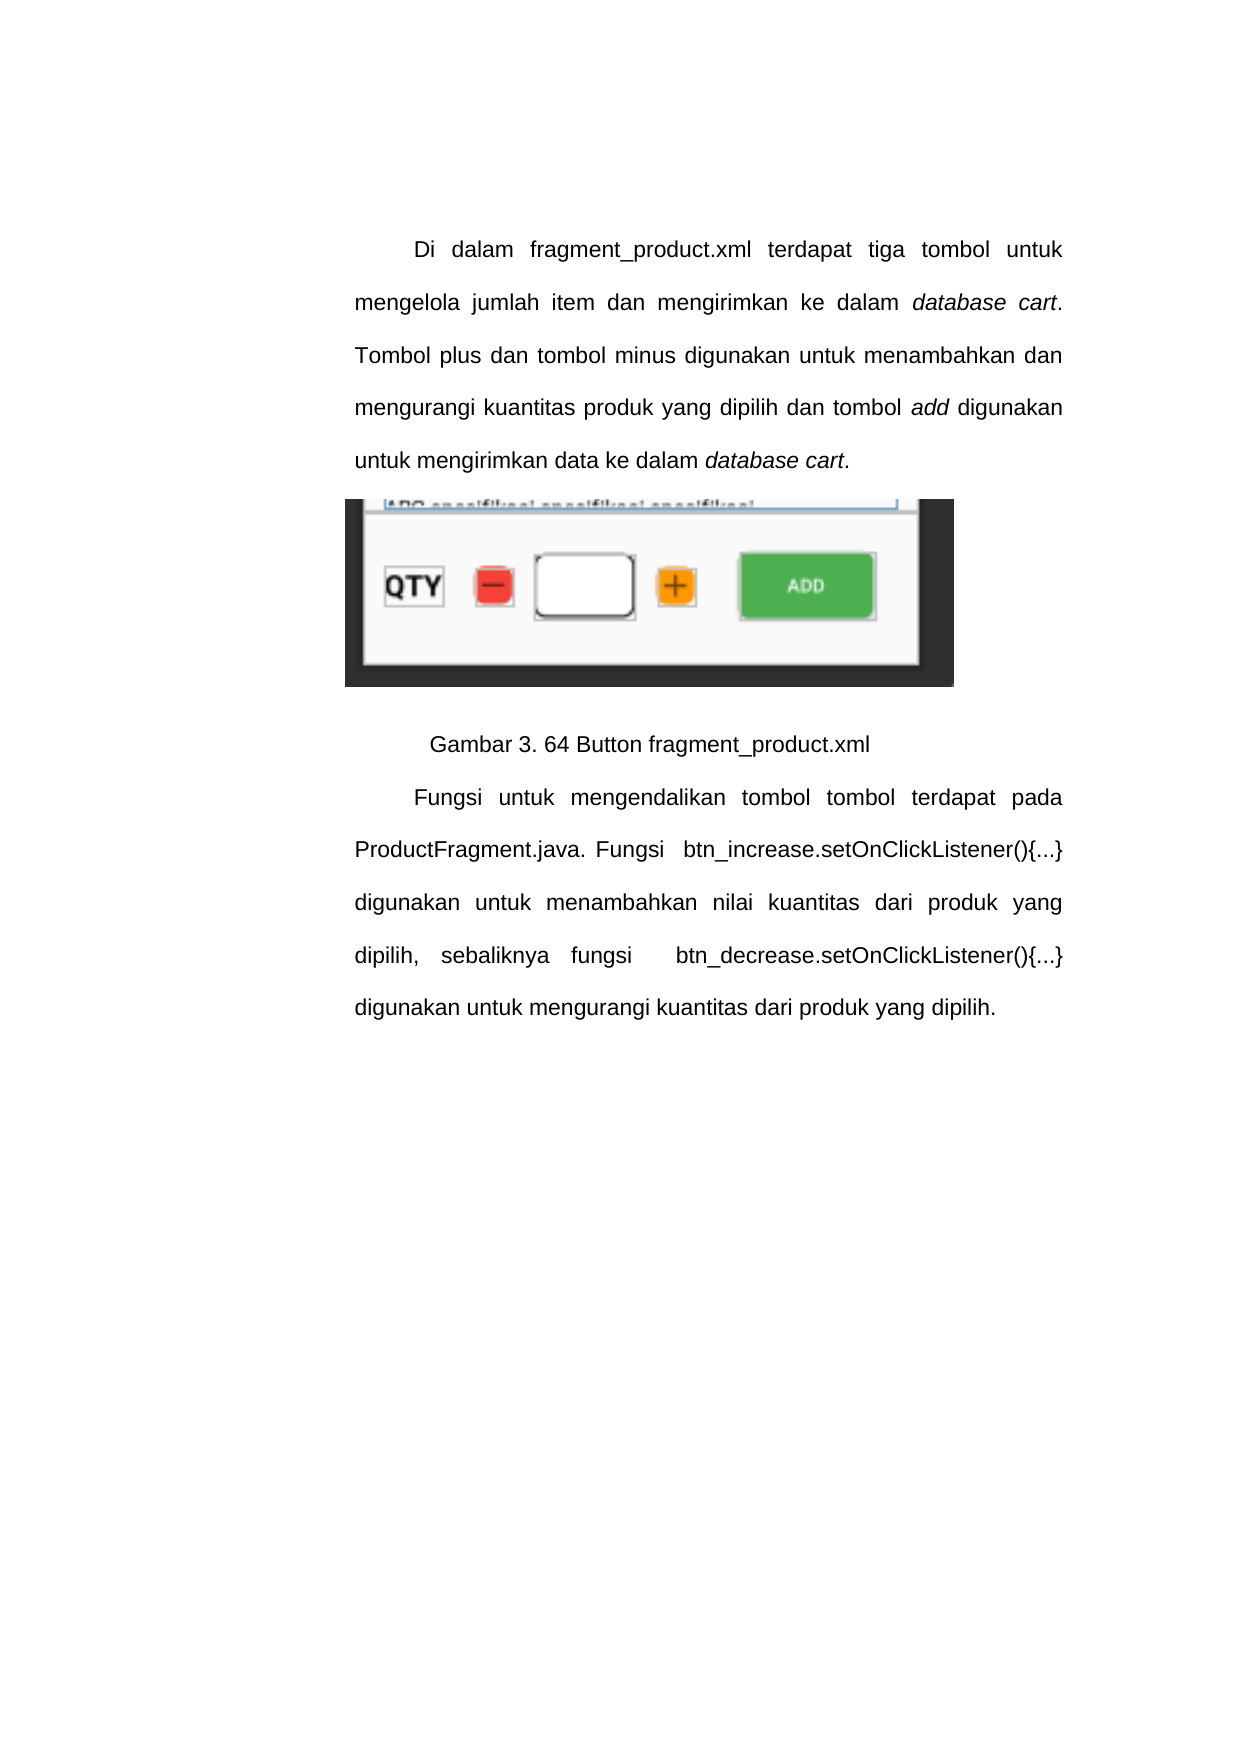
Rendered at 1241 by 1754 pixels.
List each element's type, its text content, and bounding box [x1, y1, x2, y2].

text Di dalam fragment_product.xml terdapat tiga tombol untuk mengelola jumlah item dan mengirimkan ke dalam database cart. Tombol plus dan tombol minus digunakan untuk menambahkan dan mengurangi kuantitas produk yang dipilih dan tombol add digunakan untuk mengirimkan data ke dalam database cart. [354, 236, 1063, 473]
picture [345, 499, 954, 687]
text Fungsi untuk mengendalikan tombol tombol terdapat pada ProductFragment.java. Fungsi btn_increase.setOnClickListener(){...} digunakan untuk menambahkan nilai kuantitas dari produk yang dipilih, sebaliknya fungsi btn_decrease.setOnClickListener(){...} digunakan untuk mengurangi kuantitas dari produk yang dipilih. [354, 783, 1063, 1021]
text Gambar 3. 64 Button fragment_product.xml [236, 731, 1063, 757]
